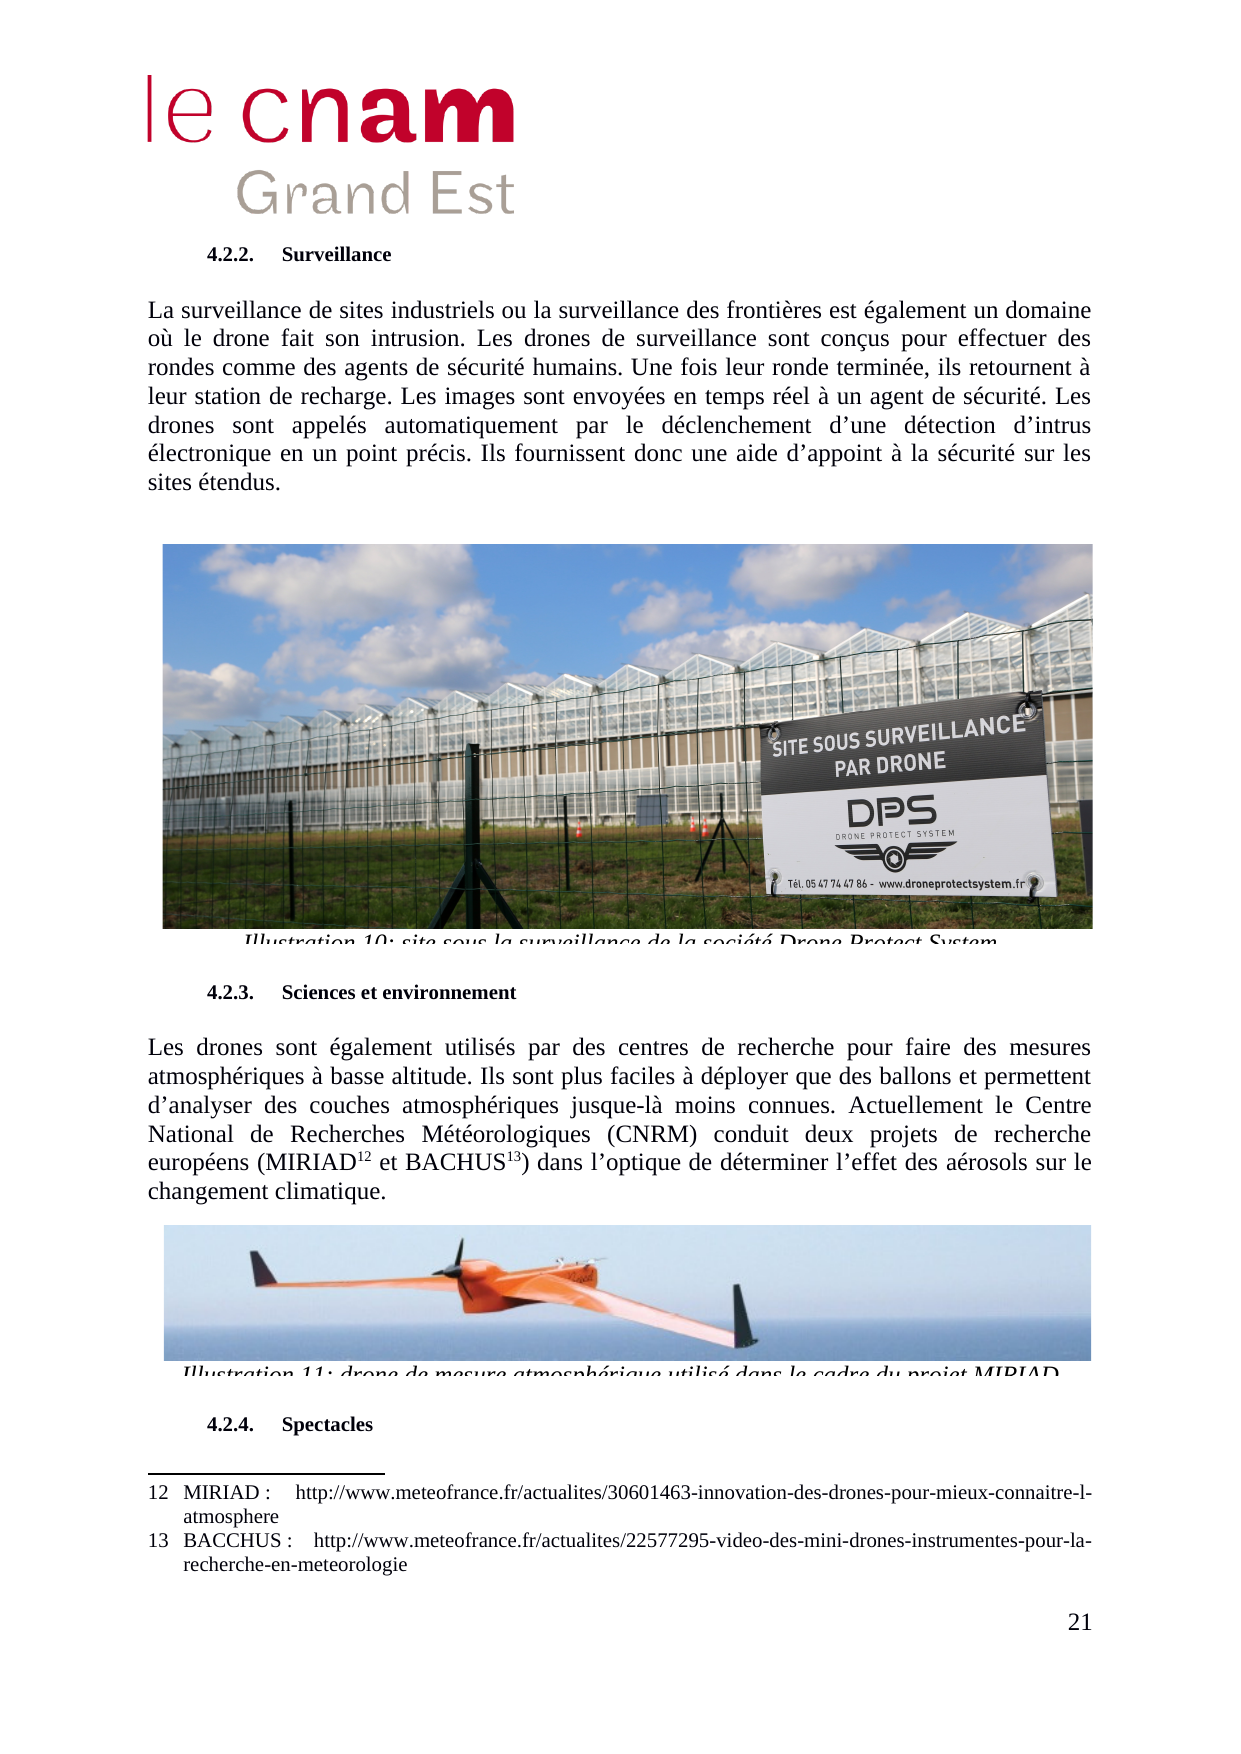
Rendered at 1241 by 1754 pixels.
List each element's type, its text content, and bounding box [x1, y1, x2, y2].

text Les drones sont également utilisés par des centres de recherche pour faire des mesures atmosphériques à basse altitude. Ils sont plus faciles à déployer que des ballons et permettent d’analyser des couches atmosphériques jusque-là moins connues. Actuellement le Centre National de Recherches Météorologiques (CNRM) conduit deux projets de recherche européens (MIRIAD et BACHUS) dans l’optique de déterminer l’effet des aérosols sur le changement climatique. [148, 1032, 1092, 1205]
picture [162, 544, 1093, 929]
subtitle Sciences et environnement [207, 980, 1092, 1004]
text La surveillance de sites industriels ou la surveillance des frontières est également un domaine où le drone fait son intrusion. Les drones de surveillance sont conçus pour effectuer des rondes comme des agents de sécurité humains. Une fois leur ronde terminée, ils retournent à leur station de recharge. Les images sont envoyées en temps réel à un agent de sécurité. Les drones sont appelés automatiquement par le déclenchement d’une détection d’intrus électronique en un point précis. Ils fournissent donc une aide d’appoint à la sécurité sur les sites étendus. [148, 295, 1092, 496]
picture [147, 75, 514, 214]
subtitle Surveillance [207, 242, 1092, 266]
subtitle Spectacles [207, 1412, 1092, 1436]
picture [163, 1225, 1092, 1361]
